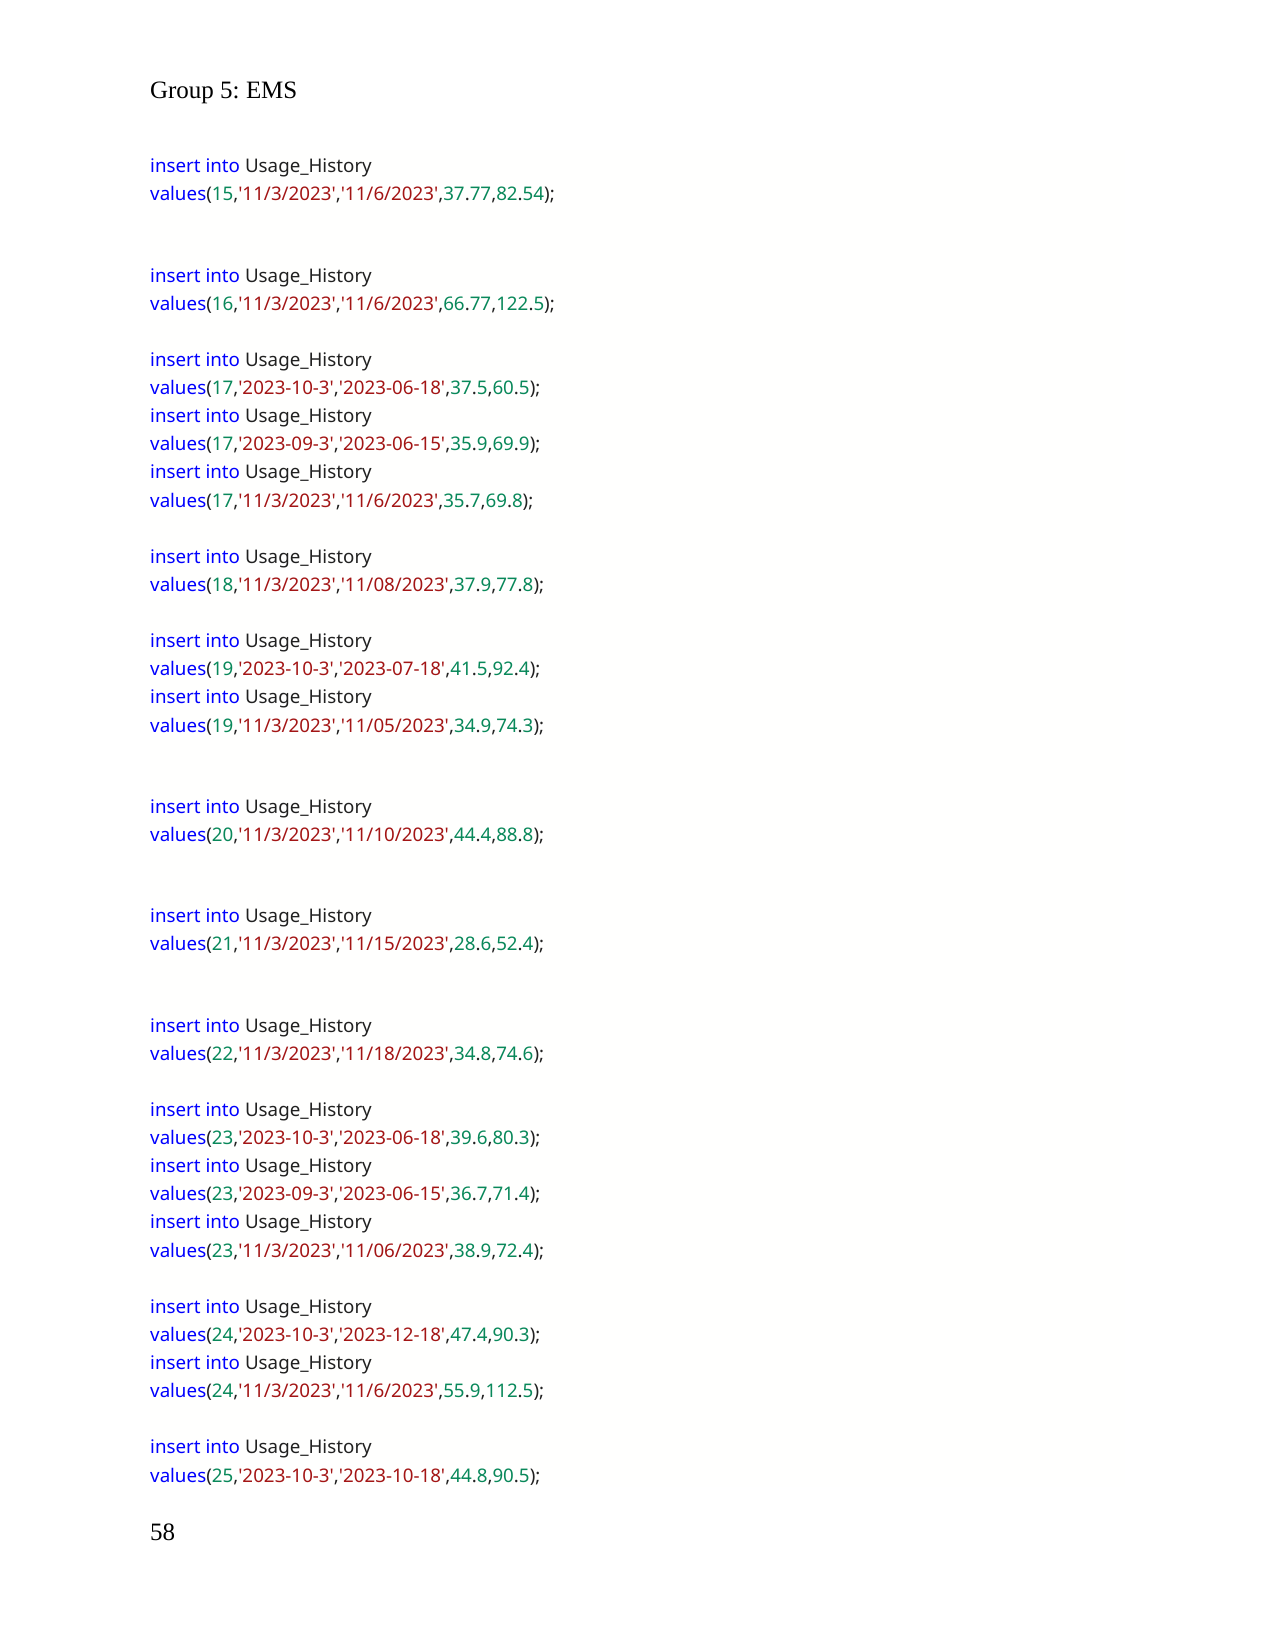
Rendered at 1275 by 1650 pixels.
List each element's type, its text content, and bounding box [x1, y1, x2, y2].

text values(19,'2023-10-3','2023-07-18',41.5,92.4); [150, 653, 1125, 681]
text insert into Usage_History [150, 259, 1125, 287]
text values(23,'2023-10-3','2023-06-18',39.6,80.3); [150, 1122, 1125, 1150]
text values(23,'11/3/2023','11/06/2023',38.9,72.4); [150, 1234, 1125, 1262]
text values(20,'11/3/2023','11/10/2023',44.4,88.8); [150, 819, 1125, 847]
text values(19,'11/3/2023','11/05/2023',34.9,74.3); [150, 709, 1125, 737]
text insert into Usage_History [150, 625, 1125, 653]
text insert into Usage_History [150, 1009, 1125, 1037]
text insert into Usage_History [150, 344, 1125, 372]
text values(25,'2023-10-3','2023-10-18',44.8,90.5); [150, 1459, 1125, 1487]
text insert into Usage_History [150, 150, 1125, 178]
text insert into Usage_History [150, 791, 1125, 819]
text values(24,'11/3/2023','11/6/2023',55.9,112.5); [150, 1375, 1125, 1403]
text values(24,'2023-10-3','2023-12-18',47.4,90.3); [150, 1319, 1125, 1347]
text values(16,'11/3/2023','11/6/2023',66.77,122.5); [150, 287, 1125, 316]
text insert into Usage_History [150, 541, 1125, 569]
text insert into Usage_History [150, 1206, 1125, 1234]
text insert into Usage_History [150, 1347, 1125, 1375]
text insert into Usage_History [150, 400, 1125, 428]
text values(21,'11/3/2023','11/15/2023',28.6,52.4); [150, 928, 1125, 956]
text values(23,'2023-09-3','2023-06-15',36.7,71.4); [150, 1178, 1125, 1206]
text insert into Usage_History [150, 1094, 1125, 1122]
text values(15,'11/3/2023','11/6/2023',37.77,82.54); [150, 178, 1125, 206]
text insert into Usage_History [150, 900, 1125, 928]
text values(17,'11/3/2023','11/6/2023',35.7,69.8); [150, 484, 1125, 512]
text insert into Usage_History [150, 1150, 1125, 1178]
text insert into Usage_History [150, 1291, 1125, 1319]
text values(17,'2023-09-3','2023-06-15',35.9,69.9); [150, 428, 1125, 456]
text values(22,'11/3/2023','11/18/2023',34.8,74.6); [150, 1037, 1125, 1066]
text insert into Usage_History [150, 1431, 1125, 1459]
text insert into Usage_History [150, 681, 1125, 709]
text insert into Usage_History [150, 456, 1125, 484]
text values(18,'11/3/2023','11/08/2023',37.9,77.8); [150, 569, 1125, 597]
text values(17,'2023-10-3','2023-06-18',37.5,60.5); [150, 372, 1125, 400]
